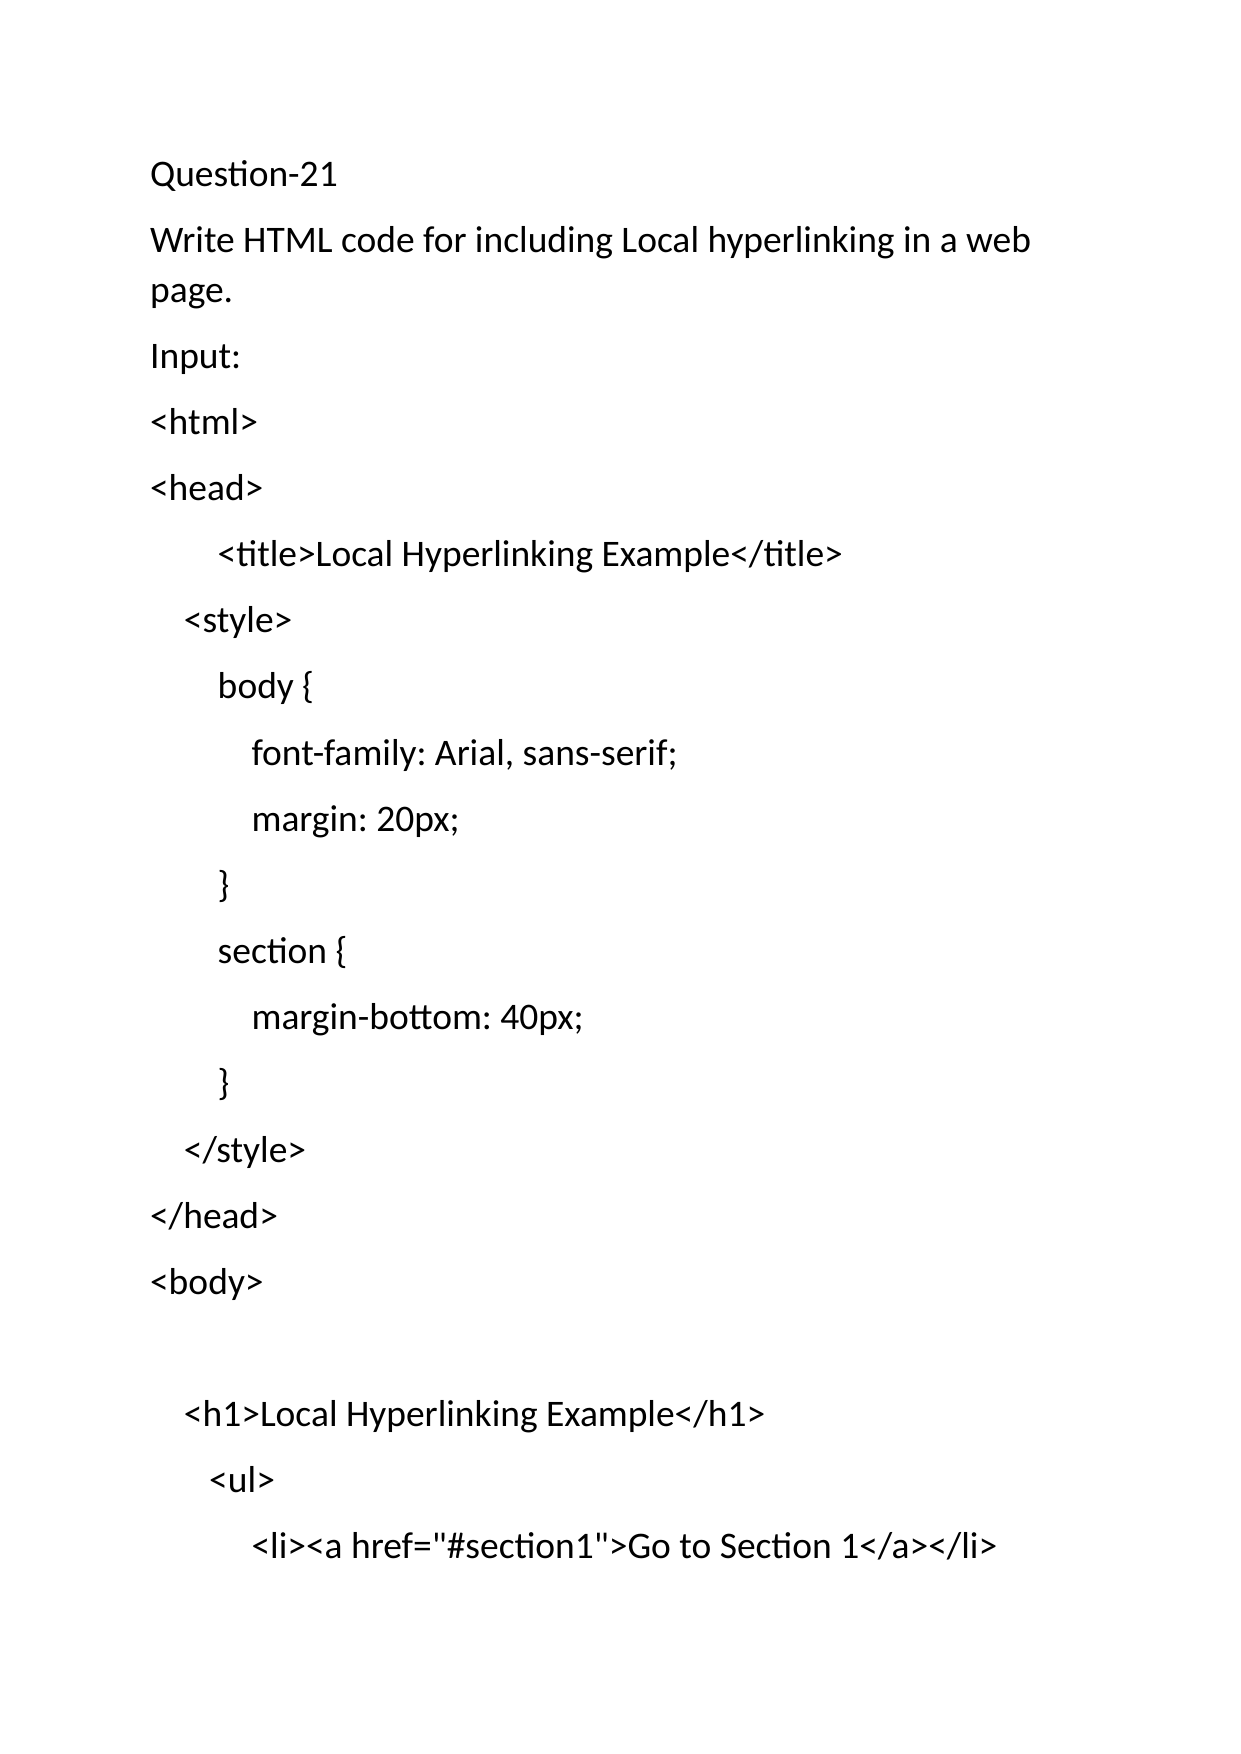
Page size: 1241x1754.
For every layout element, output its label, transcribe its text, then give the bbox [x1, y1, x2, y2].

text body { [150, 662, 1090, 708]
text <h1>Local Hyperlinking Example</h1> [150, 1390, 1090, 1436]
text font-family: Arial, sans-serif; [150, 729, 1090, 774]
text <html> [150, 398, 1090, 444]
text } [150, 1059, 1090, 1105]
text <style> [150, 596, 1090, 642]
text Question-21 [150, 150, 1090, 196]
text Input: [150, 332, 1090, 378]
text <title>Local Hyperlinking Example</title> [150, 530, 1090, 576]
text margin-bottom: 40px; [150, 993, 1090, 1039]
text <head> [150, 464, 1090, 510]
text </style> [150, 1126, 1090, 1171]
text } [150, 861, 1090, 907]
text section { [150, 927, 1090, 973]
text margin: 20px; [150, 795, 1090, 841]
text <li><a href="#section1">Go to Section 1</a></li> [150, 1522, 1090, 1568]
text <body> [150, 1258, 1090, 1304]
text <ul> [150, 1456, 1090, 1502]
text Write HTML code for including Local hyperlinking in a web page. [150, 216, 1090, 311]
text </head> [150, 1192, 1090, 1237]
